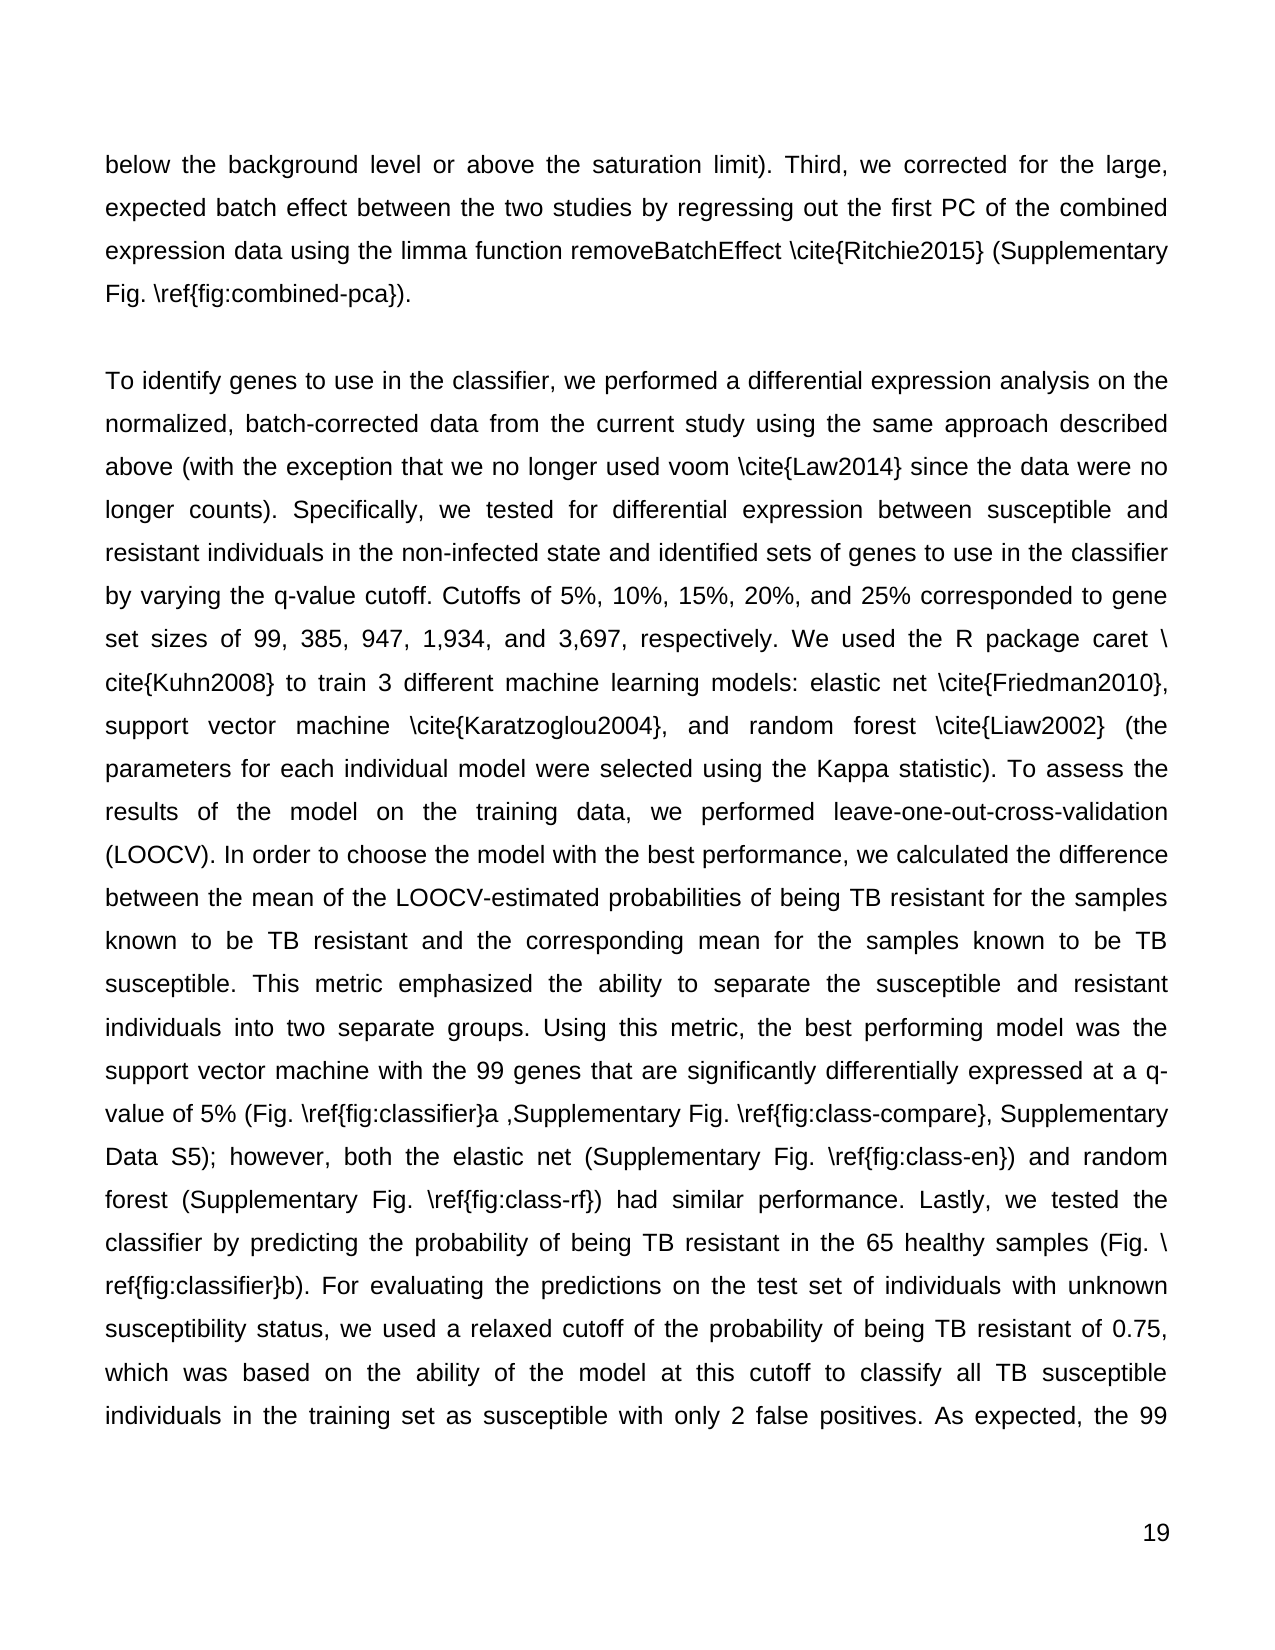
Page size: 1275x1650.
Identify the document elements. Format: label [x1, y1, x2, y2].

text [105, 150, 1170, 308]
text [105, 366, 1170, 1429]
